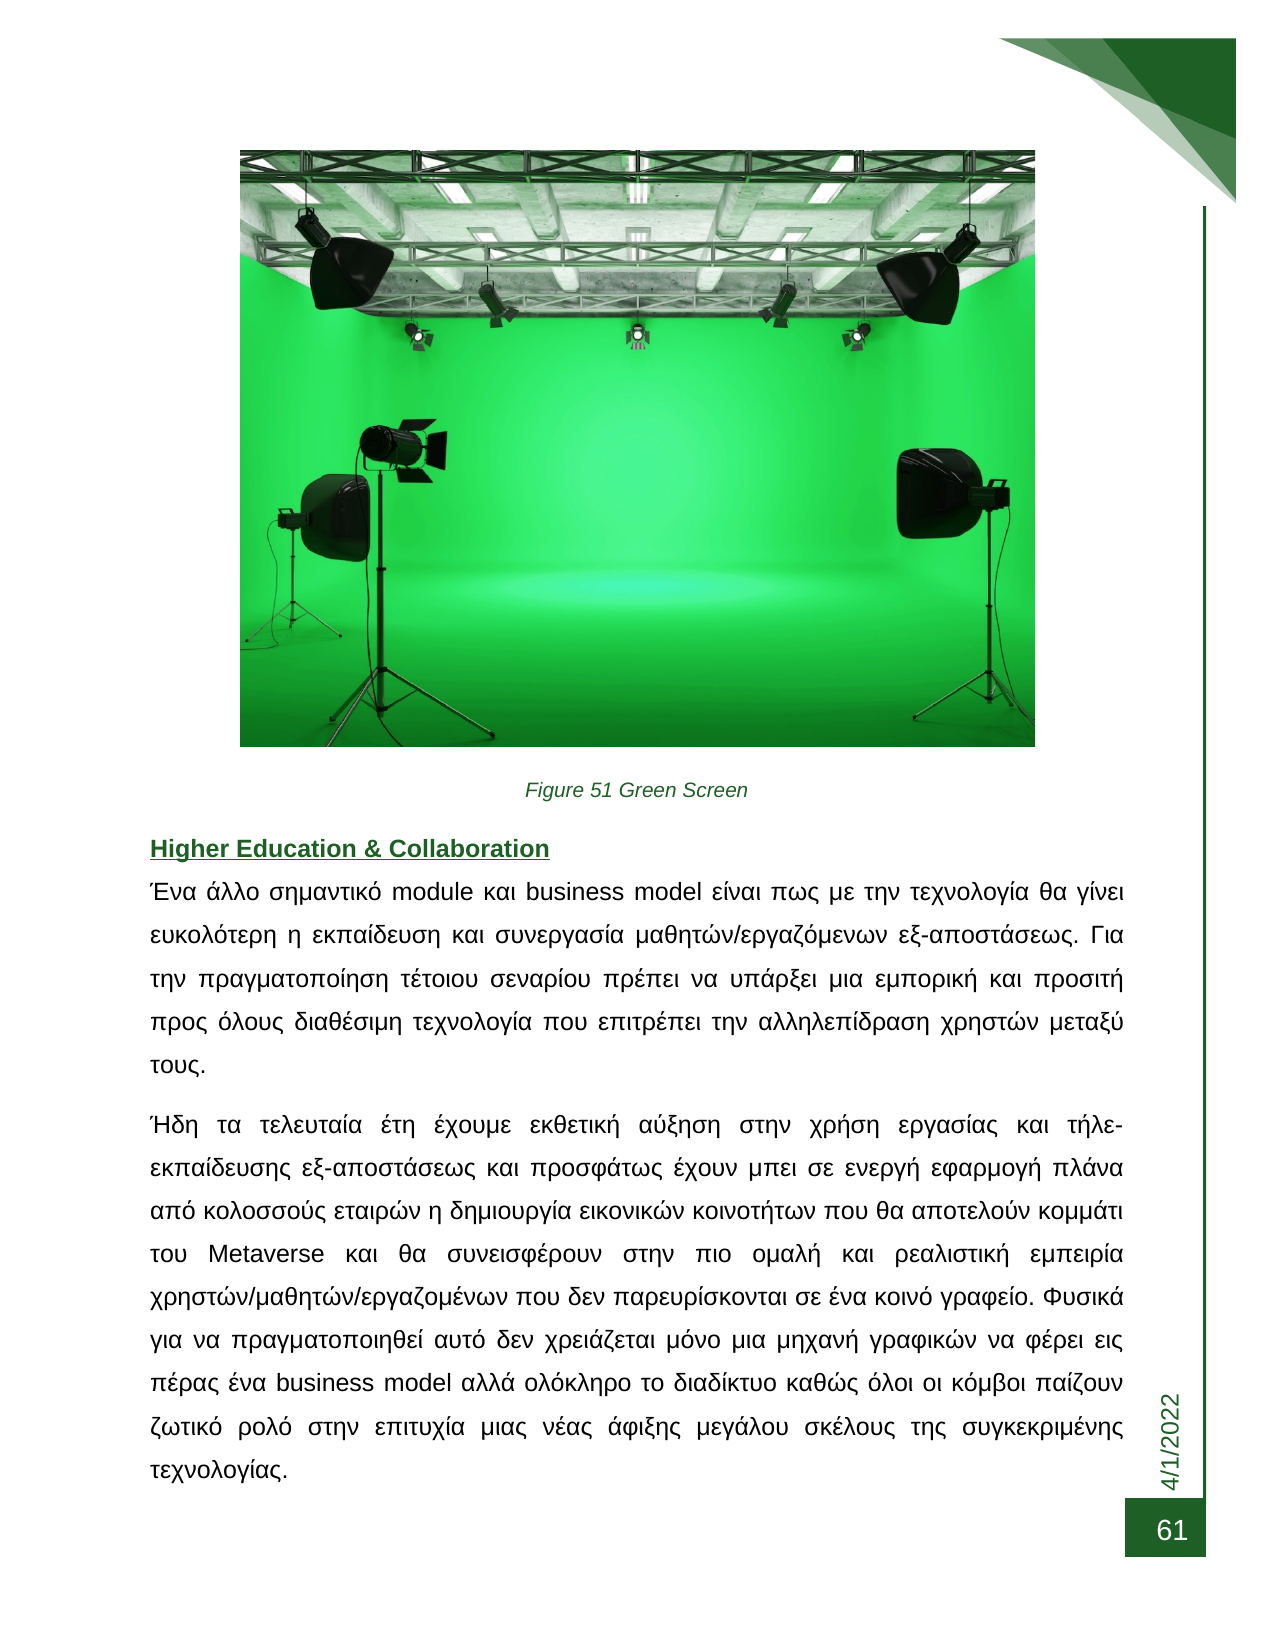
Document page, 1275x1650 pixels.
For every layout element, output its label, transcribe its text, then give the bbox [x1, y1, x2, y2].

text Ήδη τα τελευταία έτη έχουμε εκθετική αύξηση στην χρήση εργασίας και τήλε-εκπαίδευσης εξ-αποστάσεως και προσφάτως έχουν μπει σε ενεργή εφαρμογή πλάνα από κολοσσούς εταιρών η δημιουργία εικονικών κοινοτήτων που θα αποτελούν κομμάτι του Metaverse και θα συνεισφέρουν στην πιο ομαλή και ρεαλιστική εμπειρία χρηστών/μαθητών/εργαζομένων που δεν παρευρίσκονται σε ένα κοινό γραφείο. Φυσικά για να πραγματοποιηθεί αυτό δεν χρειάζεται μόνο μια μηχανή γραφικών να φέρει εις πέρας ένα business model αλλά ολόκληρο το διαδίκτυο καθώς όλοι οι κόμβοι παίζουν ζωτικό ρολό στην επιτυχία μιας νέας άφιξης μεγάλου σκέλους της συγκεκριμένης τεχνολογίας. [150, 1110, 1125, 1483]
text Ένα άλλο σημαντικό module και business model είναι πως με την τεχνολογία θα γίνει ευκολότερη η εκπαίδευση και συνεργασία μαθητών/εργαζόμενων εξ-αποστάσεως. Για την πραγματοποίηση τέτοιου σεναρίου πρέπει να υπάρξει μια εμπορική και προσιτή προς όλους διαθέσιμη τεχνολογία που επιτρέπει την αλληλεπίδραση χρηστών μεταξύ τους. [150, 877, 1125, 1079]
subtitle Higher Education & Collaboration [150, 834, 1125, 863]
text Figure 52 Green Screen [150, 777, 1125, 801]
picture [240, 38, 1236, 747]
